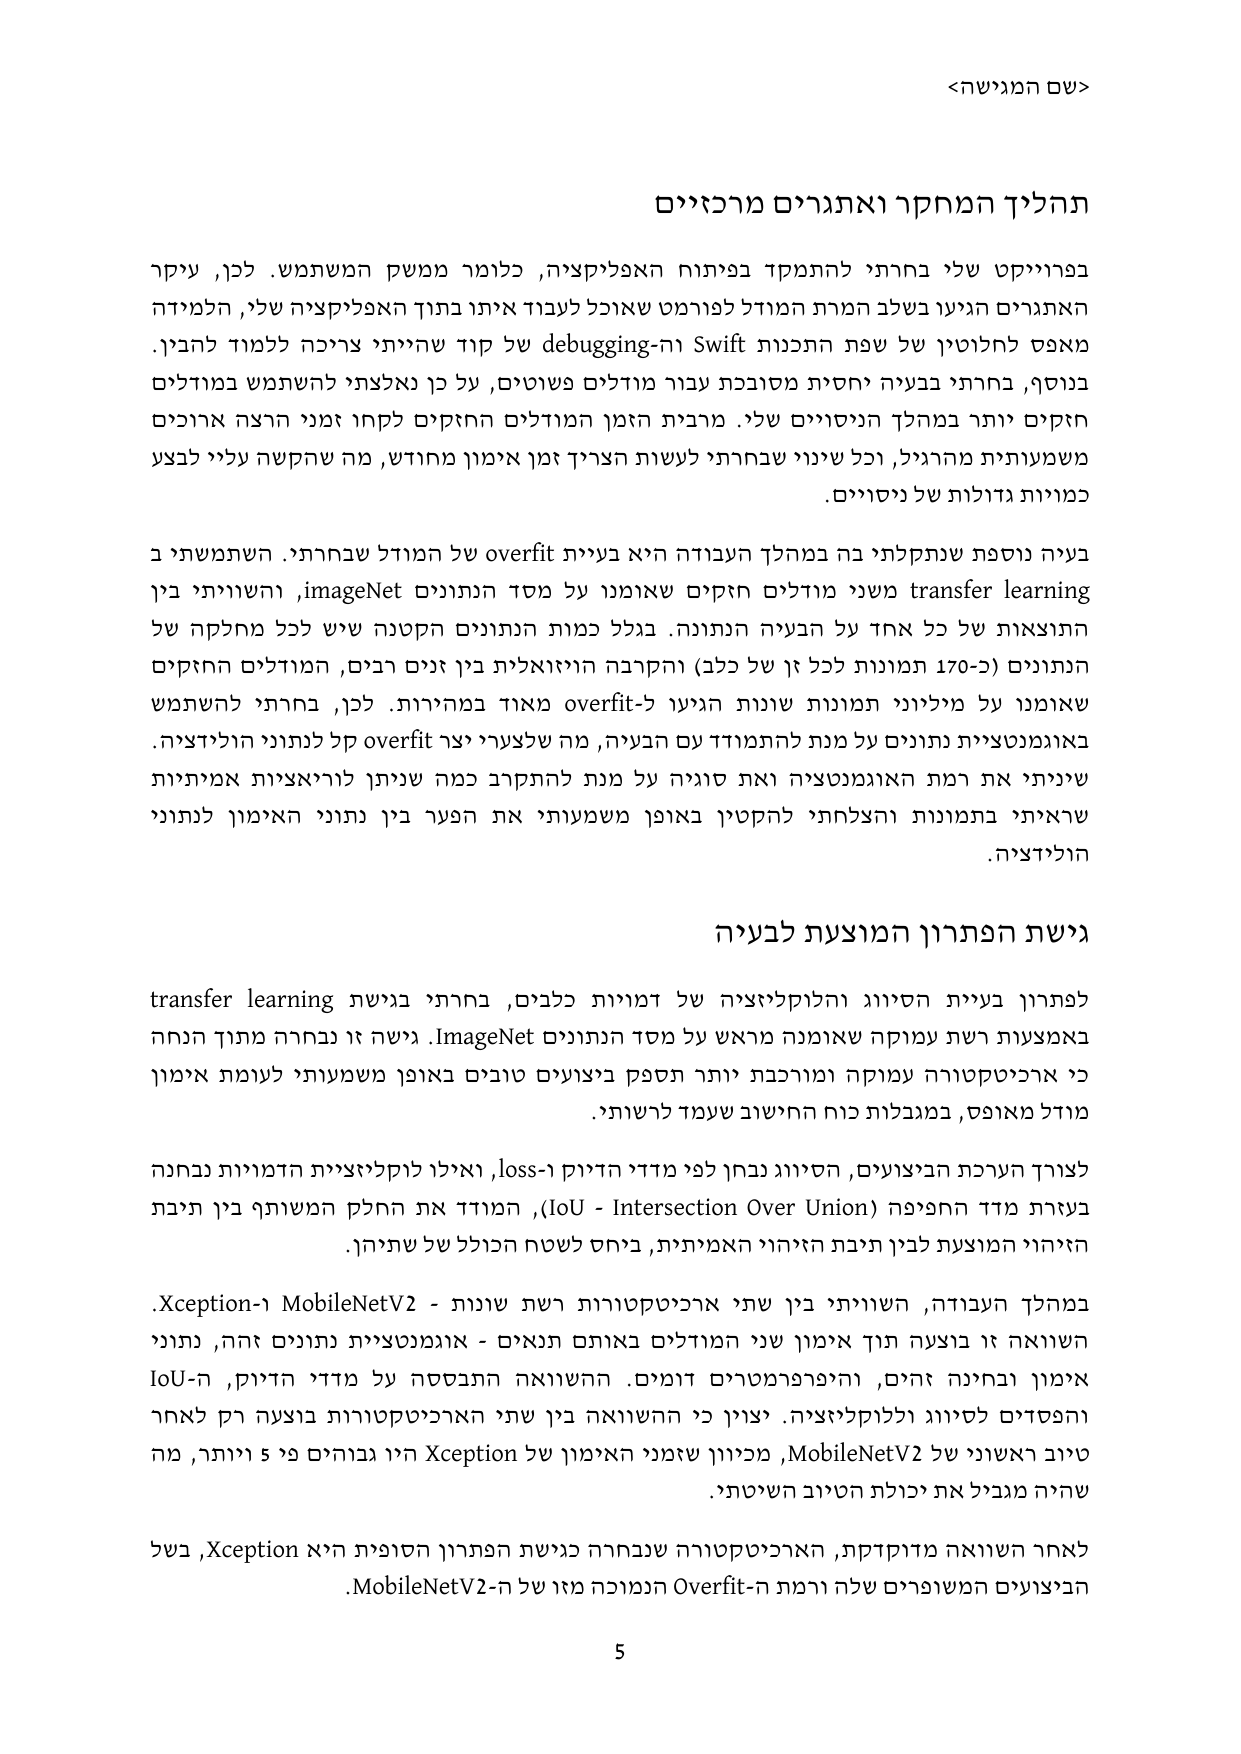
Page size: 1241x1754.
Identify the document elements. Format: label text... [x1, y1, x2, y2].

subtitle גישת הפתרון המוצעת לבעיה [150, 917, 1090, 950]
text במהלך העבודה, השוויתי בין שתי ארכיטקטורות רשת שונות - MobileNetV2 ו-Xception. השוואה זו בוצעה תוך אימון שני המודלים באותם תנאים - אוגמנטציית נתונים זהה, נתוני אימון ובחינה זהים, והיפרפרמטרים דומים. ההשוואה התבססה על מדדי הדיוק, ה-IoU והפסדים לסיווג וללוקליזציה. יצוין כי ההשוואה בין שתי הארכיטקטורות בוצעה רק לאחר טיוב ראשוני של MobileNetV2, מכיוון שזמני האימון של Xception היו גבוהים פי 5 ויותר, מה שהיה מגביל את יכולת הטיוב השיטתי. [150, 1292, 1090, 1504]
text לאחר השוואה מדוקדקת, הארכיטקטורה שנבחרה כגישת הפתרון הסופית היא Xception, בשל הביצועים המשופרים שלה ורמת ה-Overfit הנמוכה מזו של ה-MobileNetV2. [150, 1537, 1090, 1600]
text בעיה נוספת שנתקלתי בה במהלך העבודה היא בעיית overfit של המודל שבחרתי. השתמשתי בtransfer learning משני מודלים חזקים שאומנו על מסד הנתונים imageNet, והשוויתי בין התוצאות של כל אחד על הבעיה הנתונה. בגלל כמות הנתונים הקטנה שיש לכל מחלקה של הנתונים (כ-170 תמונות לכל זן של כלב) והקרבה הויזואלית בין זנים רבים, המודלים החזקים שאומנו על מיליוני תמונות שונות הגיעו ל-overfit מאוד במהירות. לכן, בחרתי להשתמש באוגמנטציית נתונים על מנת להתמודד עם הבעיה, מה שלצערי יצר overfit קל לנתוני הולידציה. שיניתי את רמת האוגמנטציה ואת סוגיה על מנת להתקרב כמה שניתן לוריאציות אמיתיות שראיתי בתמונות והצלחתי להקטין באופן משמעותי את הפער בין נתוני האימון לנתוני הולידציה. [150, 542, 1090, 867]
text לצורך הערכת הביצועים, הסיווג נבחן לפי מדדי הדיוק ו-loss, ואילו לוקליזציית הדמויות נבחנה בעזרת מדד החפיפה (IoU - Intersection Over Union), המודד את החלק המשותף בין תיבת הזיהוי המוצעת לבין תיבת הזיהוי האמיתית, ביחס לשטח הכולל של שתיהן. [150, 1158, 1090, 1258]
text לפתרון בעיית הסיווג והלוקליזציה של דמויות כלבים, בחרתי בגישת transfer learning באמצעות רשת עמוקה שאומנה מראש על מסד הנתונים ImageNet. גישה זו נבחרה מתוך הנחה כי ארכיטקטורה עמוקה ומורכבת יותר תספק ביצועים טובים באופן משמעותי לעומת אימון מודל מאופס, במגבלות כוח החישוב שעמד לרשותי. [150, 987, 1090, 1125]
text בפרוייקט שלי בחרתי להתמקד בפיתוח האפליקציה, כלומר ממשק המשתמש. לכן, עיקר האתגרים הגיעו בשלב המרת המודל לפורמט שאוכל לעבוד איתו בתוך האפליקציה שלי, הלמידה מאפס לחלוטין של שפת התכנות Swift וה-debugging של קוד שהייתי צריכה ללמוד להבין. בנוסף, בחרתי בבעיה יחסית מסובכת עבור מודלים פשוטים, על כן נאלצתי להשתמש במודלים חזקים יותר במהלך הניסויים שלי. מרבית הזמן המודלים החזקים לקחו זמני הרצה ארוכים משמעותית מהרגיל, וכל שינוי שבחרתי לעשות הצריך זמן אימון מחודש, מה שהקשה עליי לבצע כמויות גדולות של ניסויים. [150, 258, 1090, 508]
subtitle תהליך המחקר ואתגרים מרכזיים [150, 187, 1090, 221]
